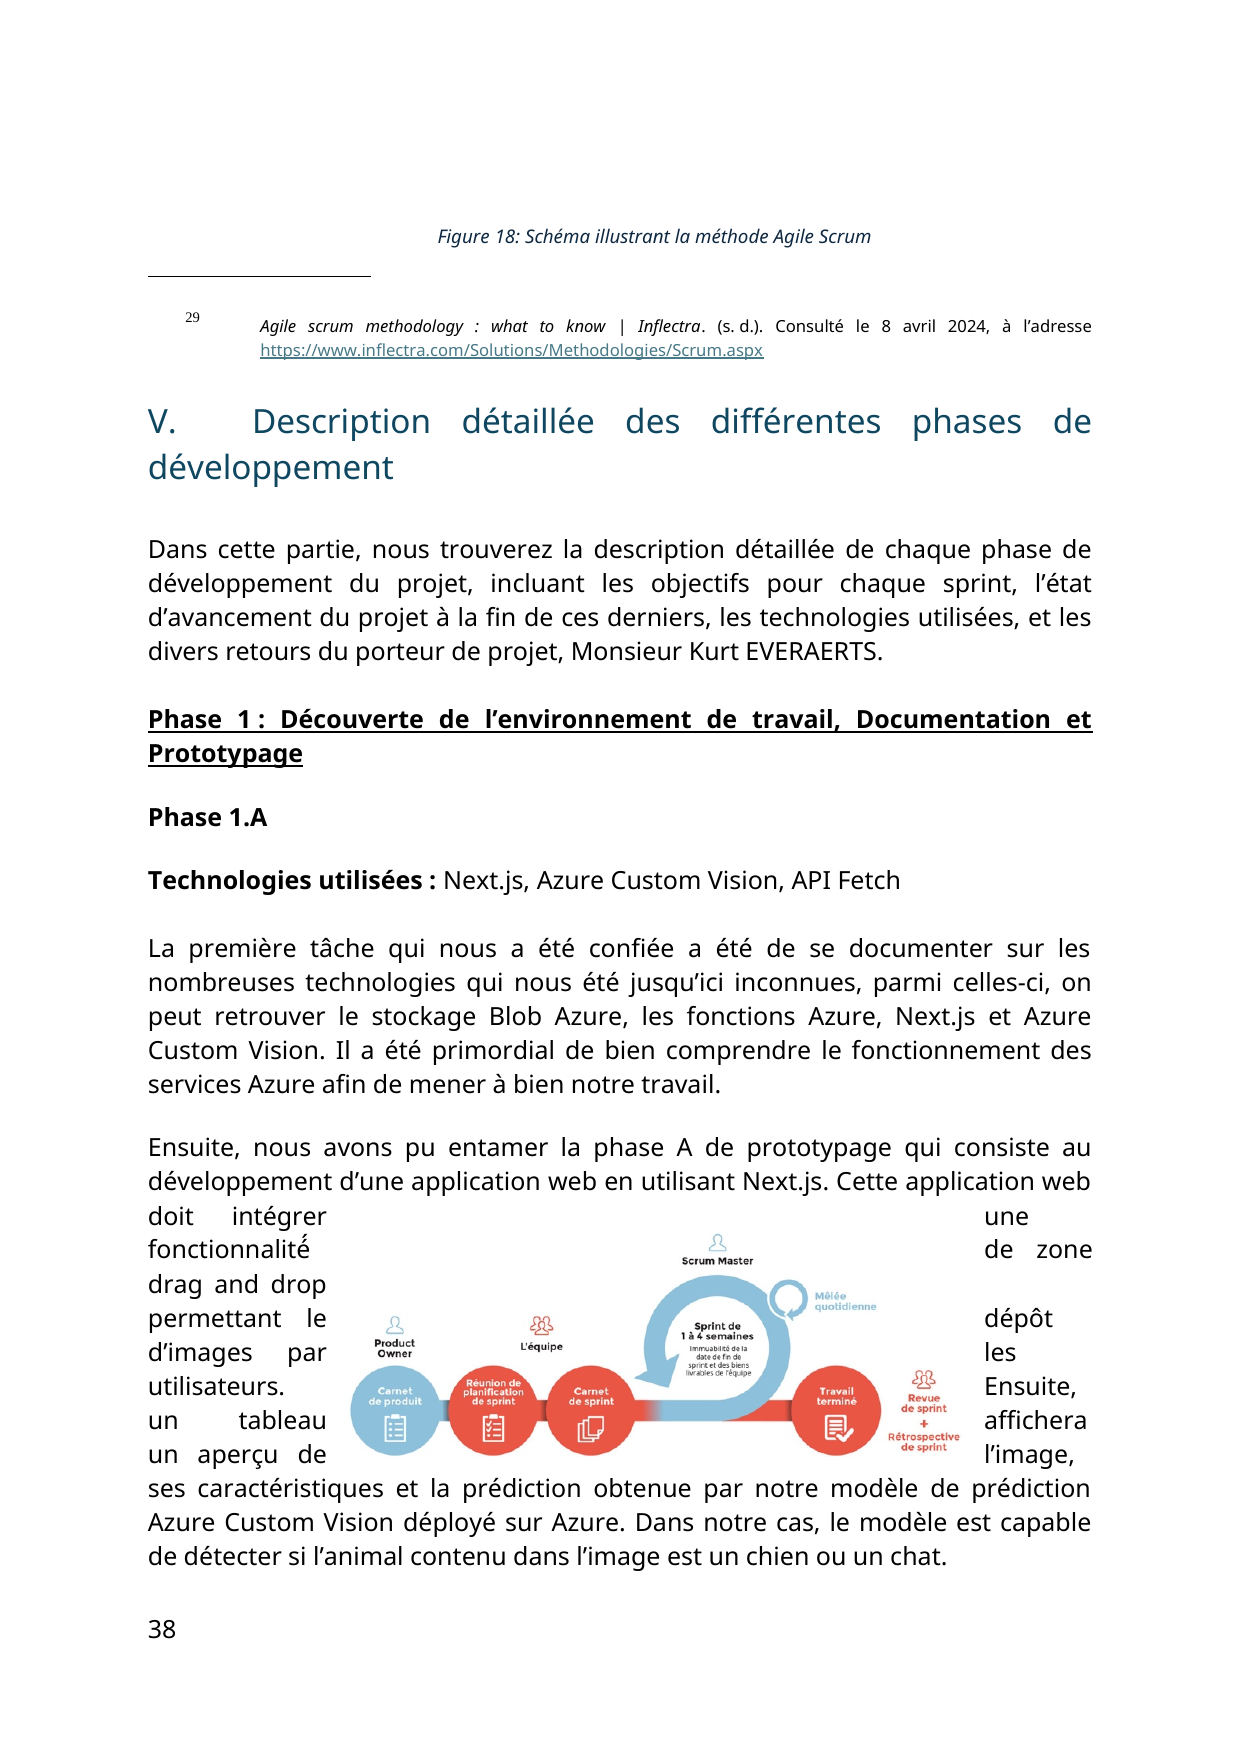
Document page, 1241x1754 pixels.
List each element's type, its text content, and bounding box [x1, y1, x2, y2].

picture [345, 1229, 966, 1460]
text La première tâche qui nous a été confiée a été de se documenter sur les nombreuses technologies qui nous été jusqu’ici inconnues, parmi celles-ci, on peut retrouver le stockage Blob Azure, les fonctions Azure, Next.js et Azure Custom Vision. Il a été primordial de bien comprendre le fonctionnement des services Azure afin de mener à bien notre travail. [148, 931, 1093, 1101]
text Phase 1 : Découverte de l’environnement de travail, Documentation et Prototypage [148, 702, 1093, 731]
text Phase 1 : Découverte de l’environnement de travail, Documentation et Prototypage [148, 733, 1093, 770]
subtitle Description détaillée des différentes phases de développement [148, 398, 1093, 489]
list Agile scrum methodology : what to know | Inflectra. (s. d.). Consulté le 8 avril 2024, à l’adresse https://www.inflectra.com/Solutions/Methodologies/Scrum.aspx [185, 309, 1093, 361]
text Phase 1.A [148, 799, 1093, 833]
text Technologies utilisées : Next.js, Azure Custom Vision, API Fetch [148, 862, 1093, 896]
text Dans cette partie, nous trouverez la description détaillée de chaque phase de développement du projet, incluant les objectifs pour chaque sprint, l’état d’avancement du projet à la fin de ces derniers, les technologies utilisées, et les divers retours du porteur de projet, Monsieur Kurt EVERAERTS. [148, 532, 1093, 668]
